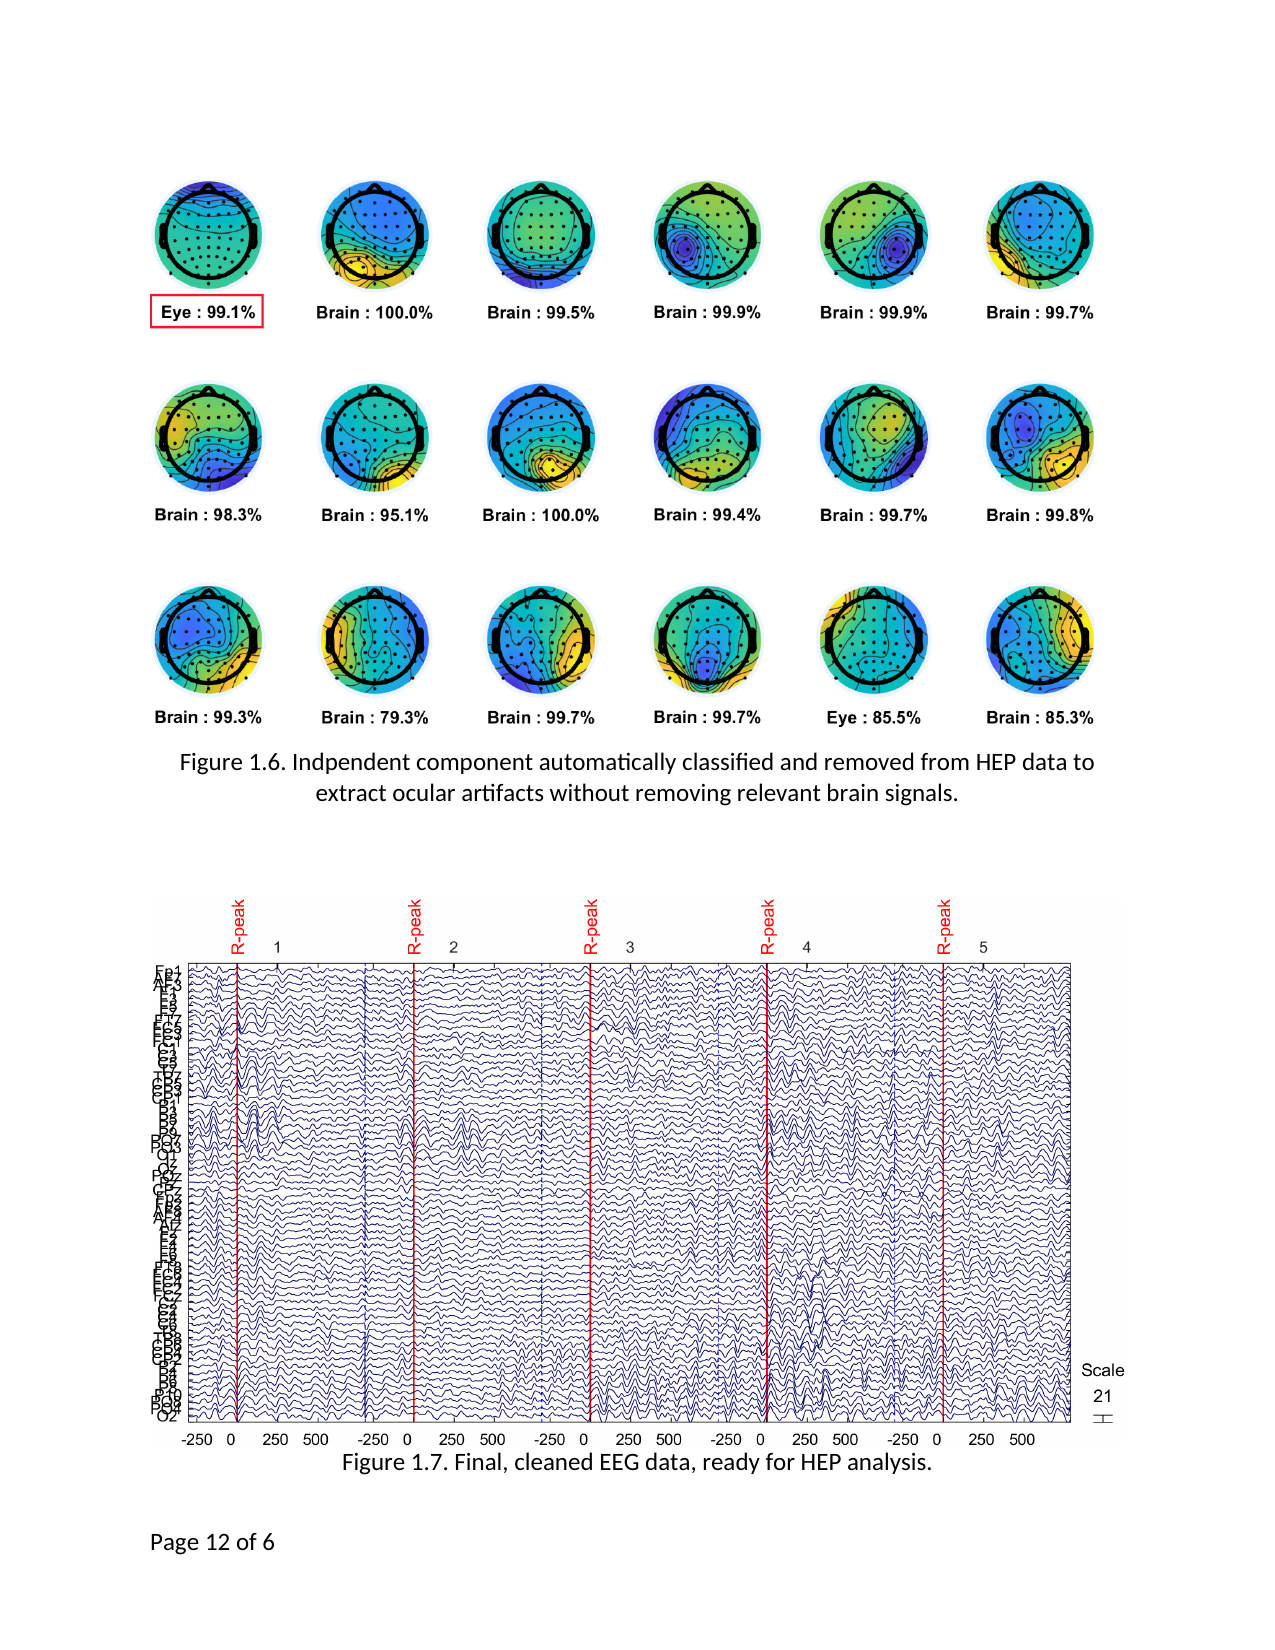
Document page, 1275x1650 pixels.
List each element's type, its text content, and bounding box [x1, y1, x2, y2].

picture [150, 180, 1094, 747]
text Figure 1.6. Indpendent component automatically classified and removed from HEP data to extract ocular artifacts without removing relevant brain signals. [150, 746, 1125, 807]
text Figure 1.7. Final, cleaned EEG data, ready for HEP analysis. [150, 1446, 1125, 1476]
picture [150, 898, 1125, 1446]
